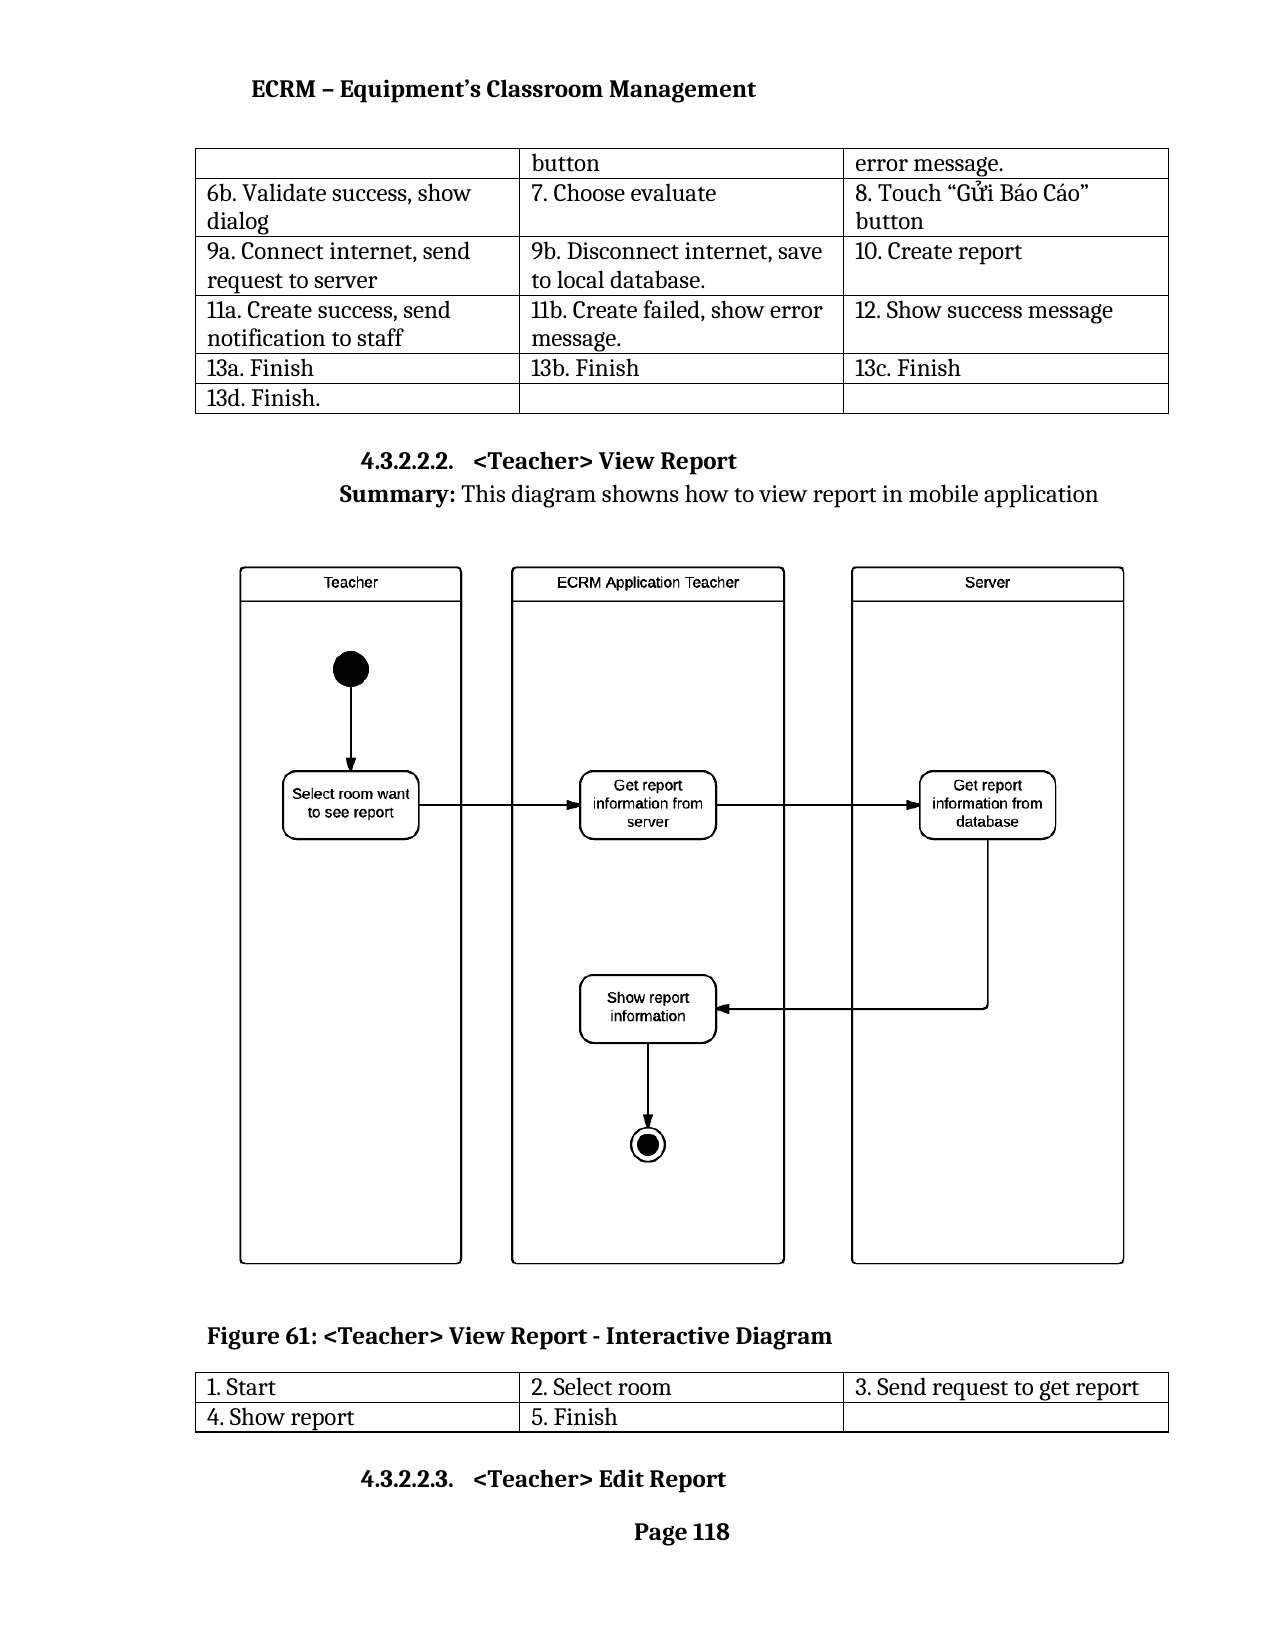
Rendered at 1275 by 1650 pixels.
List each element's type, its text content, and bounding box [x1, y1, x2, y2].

picture [206, 533, 1157, 1297]
text Figure 61: <Teacher> View Report - Interactive Diagram [207, 1322, 1157, 1351]
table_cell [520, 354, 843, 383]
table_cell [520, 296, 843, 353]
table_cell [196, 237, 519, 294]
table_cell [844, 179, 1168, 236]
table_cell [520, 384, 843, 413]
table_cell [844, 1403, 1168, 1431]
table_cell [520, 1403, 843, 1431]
list <Teacher> Edit Report [454, 1465, 1157, 1494]
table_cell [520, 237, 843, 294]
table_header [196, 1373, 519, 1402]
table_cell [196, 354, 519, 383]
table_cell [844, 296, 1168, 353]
list <Teacher> View Report [454, 447, 1157, 476]
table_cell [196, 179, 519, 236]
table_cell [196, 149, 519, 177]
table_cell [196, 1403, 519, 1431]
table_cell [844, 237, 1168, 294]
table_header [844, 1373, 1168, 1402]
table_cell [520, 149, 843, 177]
list Summary: This diagram showns how to view report in mobile application [340, 480, 1157, 508]
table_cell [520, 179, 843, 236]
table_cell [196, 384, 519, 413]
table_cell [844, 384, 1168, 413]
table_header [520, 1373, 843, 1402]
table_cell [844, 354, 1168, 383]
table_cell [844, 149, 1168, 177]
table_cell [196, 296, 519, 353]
